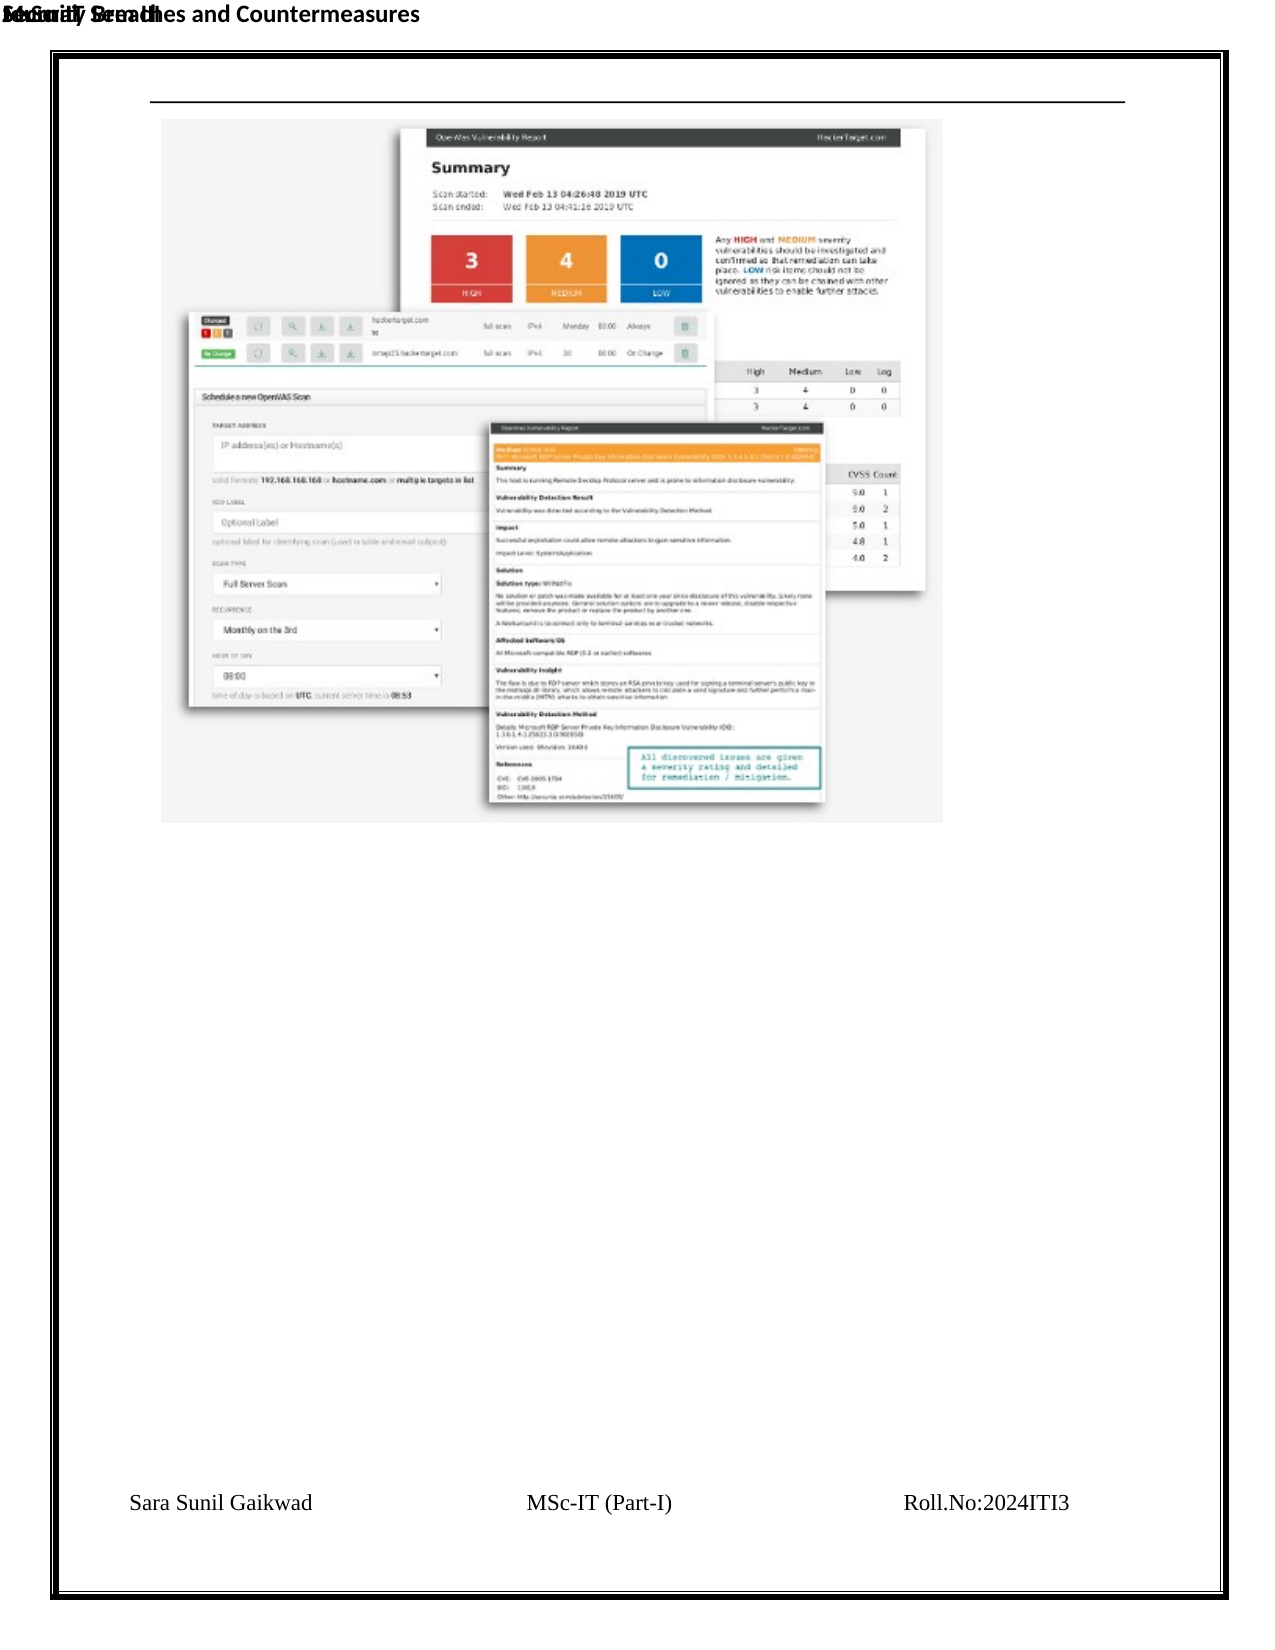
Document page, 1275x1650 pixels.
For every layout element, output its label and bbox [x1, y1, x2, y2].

picture [161, 119, 943, 823]
